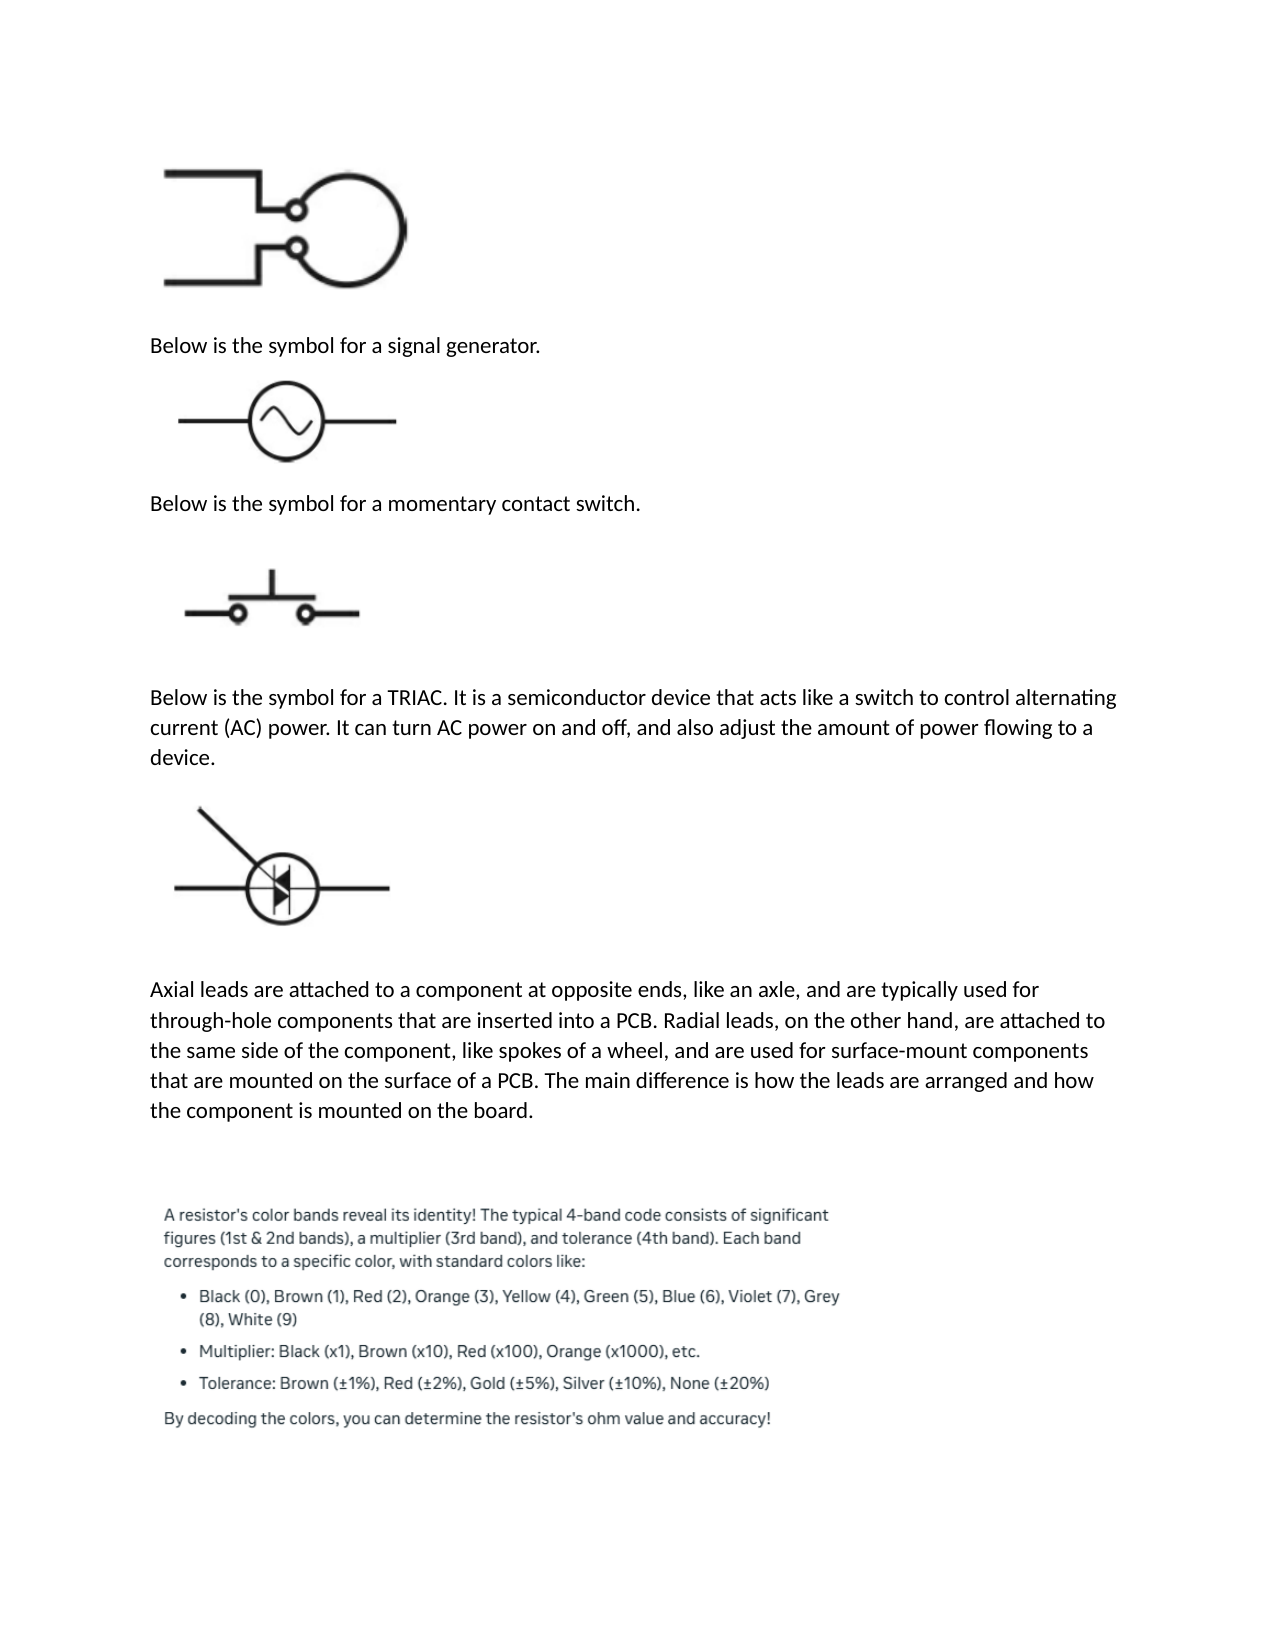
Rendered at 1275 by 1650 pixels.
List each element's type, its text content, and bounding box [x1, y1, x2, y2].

text Below is the symbol for a momentary contact switch. [150, 489, 1125, 517]
text Below is the symbol for a TRIAC. It is a semiconductor device that acts like a switch to control alternating current (AC) power. It can turn AC power on and off, and also adjust the amount of power flowing to a device. [150, 683, 1125, 771]
picture [150, 790, 416, 957]
picture [150, 1190, 859, 1444]
text Below is the symbol for a signal generator. [150, 331, 1125, 359]
picture [150, 535, 418, 664]
text Axial leads are attached to a component at opposite ends, like an axle, and are typically used for through-hole components that are inserted into a PCB. Radial leads, on the other hand, are attached to the same side of the component, like spokes of a wheel, and are used for surface-mount components that are mounted on the surface of a PCB. The main difference is how the leads are arranged and how the component is mounted on the board. [150, 976, 1125, 1124]
picture [150, 150, 415, 313]
picture [150, 378, 416, 470]
